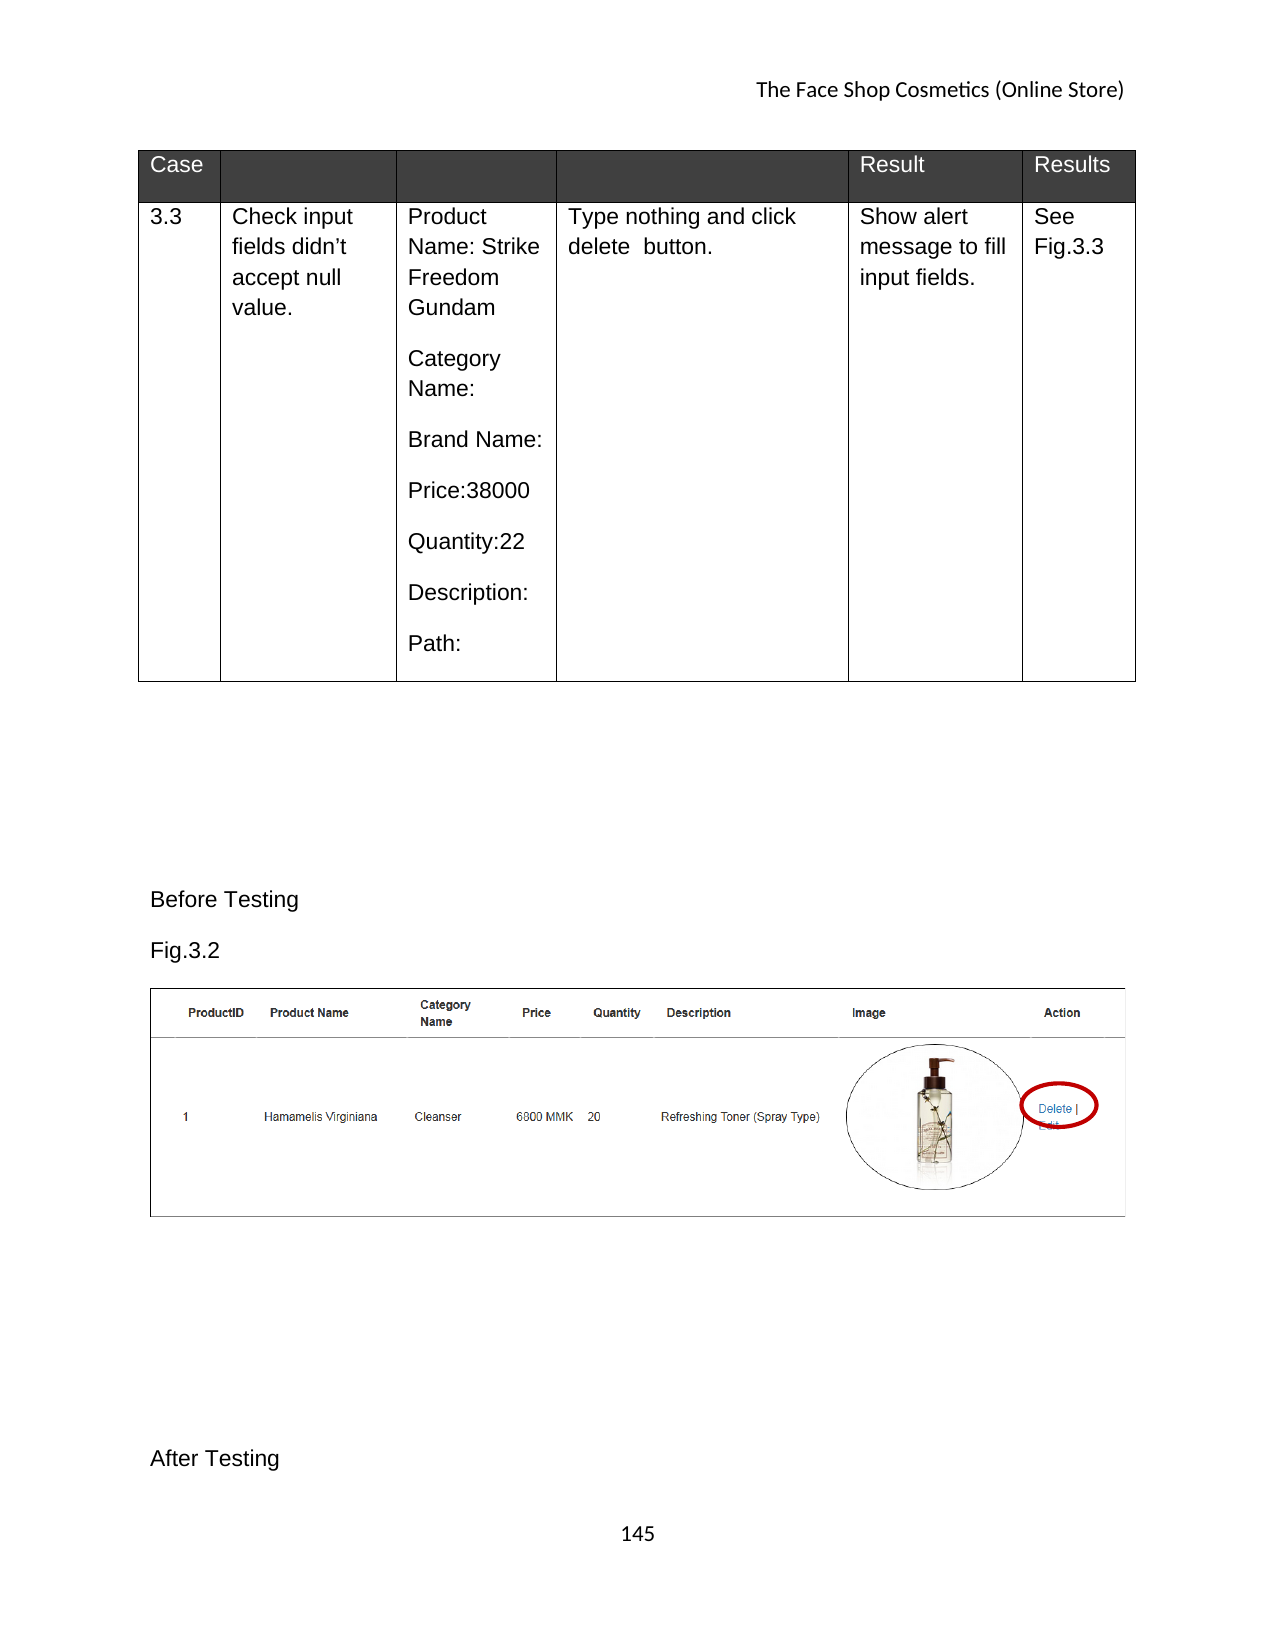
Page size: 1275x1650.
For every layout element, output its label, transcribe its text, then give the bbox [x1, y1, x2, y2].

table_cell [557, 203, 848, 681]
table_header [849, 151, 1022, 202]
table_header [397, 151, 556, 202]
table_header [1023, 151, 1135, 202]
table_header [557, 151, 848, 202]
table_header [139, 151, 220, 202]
text After Testing [150, 1445, 1125, 1472]
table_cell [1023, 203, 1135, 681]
text Before Testing [150, 886, 1125, 913]
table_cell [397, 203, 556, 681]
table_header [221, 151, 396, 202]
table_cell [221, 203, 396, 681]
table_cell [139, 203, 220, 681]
picture [150, 988, 1125, 1217]
text Fig.3.2 [150, 937, 1125, 964]
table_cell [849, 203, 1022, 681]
